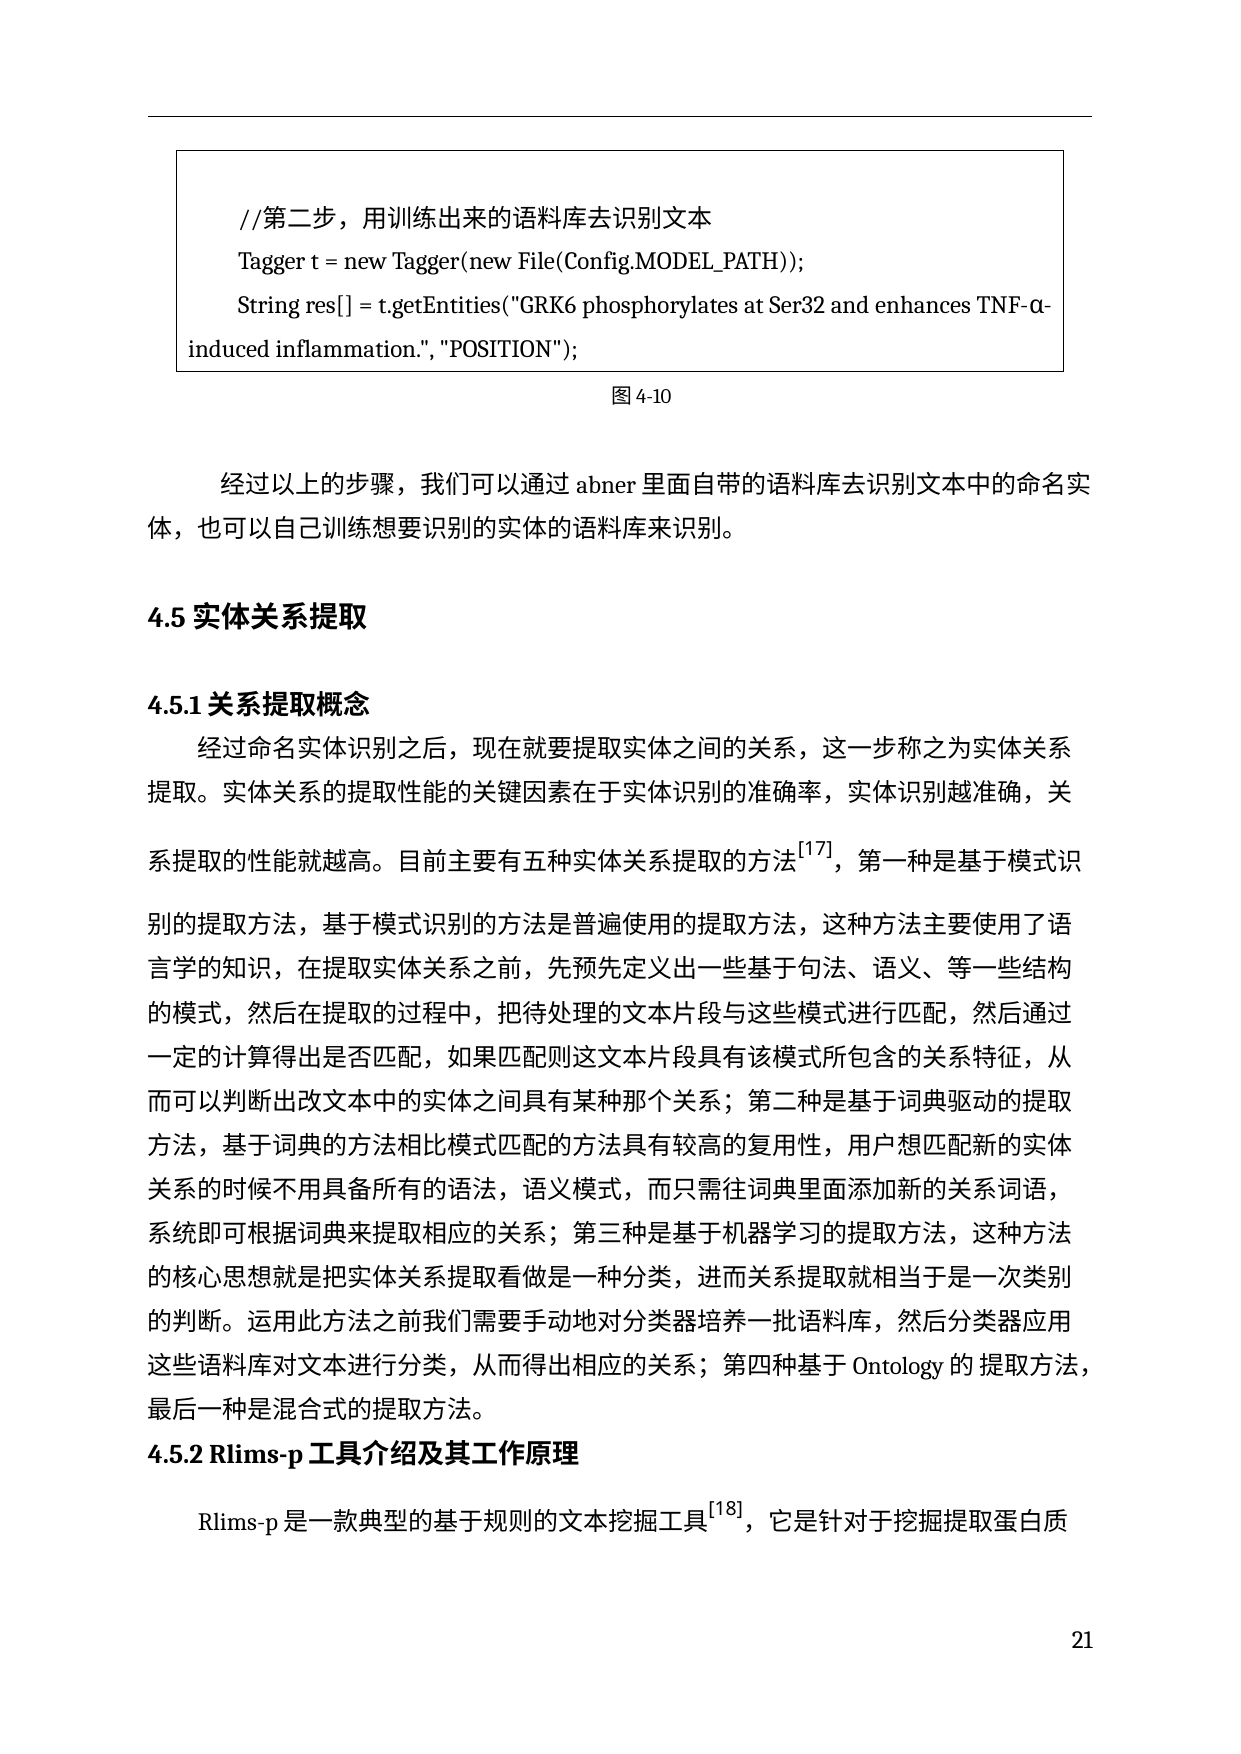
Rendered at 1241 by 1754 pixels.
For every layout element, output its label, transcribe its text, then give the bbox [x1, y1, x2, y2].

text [148, 1474, 1092, 1562]
subtitle 4.5.2 Rlims-p工具介绍及其工作原理 [148, 1430, 1092, 1474]
subtitle 4.5 实体关系提取 [148, 593, 1092, 637]
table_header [177, 151, 1063, 371]
text 图4-10 [148, 372, 1092, 416]
subtitle 4.5.1 关系提取概念 [148, 681, 1092, 725]
text 经过以上的步骤，我们可以通过abner里面自带的语料库去识别文本中的命名实体，也可以自己训练想要识别的实体的语料库来识别。 [148, 460, 1092, 548]
text 经过命名实体识别之后，现在就要提取实体之间的关系，这一步称之为实体关系提取。实体关系的提取性能的关键因素在于实体识别的准确率，实体识别越准确，关系提取的性能就越高。目前主要有五种实体关系提取的方法[17]，第一种是基于模式识别的提取方法，基于模式识别的方法是普遍使用的提取方法，这种方法主要使用了语言学的知识，在提取实体关系之前，先预先定义出一些基于句法、语义、等一些结构的模式，然后在提取的过程中，把待处理的文本片段与这些模式进行匹配，然后通过一定的计算得出是否匹配，如果匹配则这文本片段具有该模式所包含的关系特征，从而可以判断出改文本中的实体之间具有某种那个关系；第二种是基于词典驱动的提取方法，基于词典的方法相比模式匹配的方法具有较高的复用性，用户想匹配新的实体关系的时候不用具备所有的语法，语义模式，而只需往词典里面添加新的关系词语，系统即可根据词典来提取相应的关系；第三种是基于机器学习的提取方法，这种方法的核心思想就是把实体关系提取看做是一种分类，进而关系提取就相当于是一次类别的判断。运用此方法之前我们需要手动地对分类器培养一批语料库，然后分类器应用这些语料库对文本进行分类，从而得出相应的关系；第四种基于Ontology的 提取方法，最后一种是混合式的提取方法。 [148, 725, 1092, 1430]
